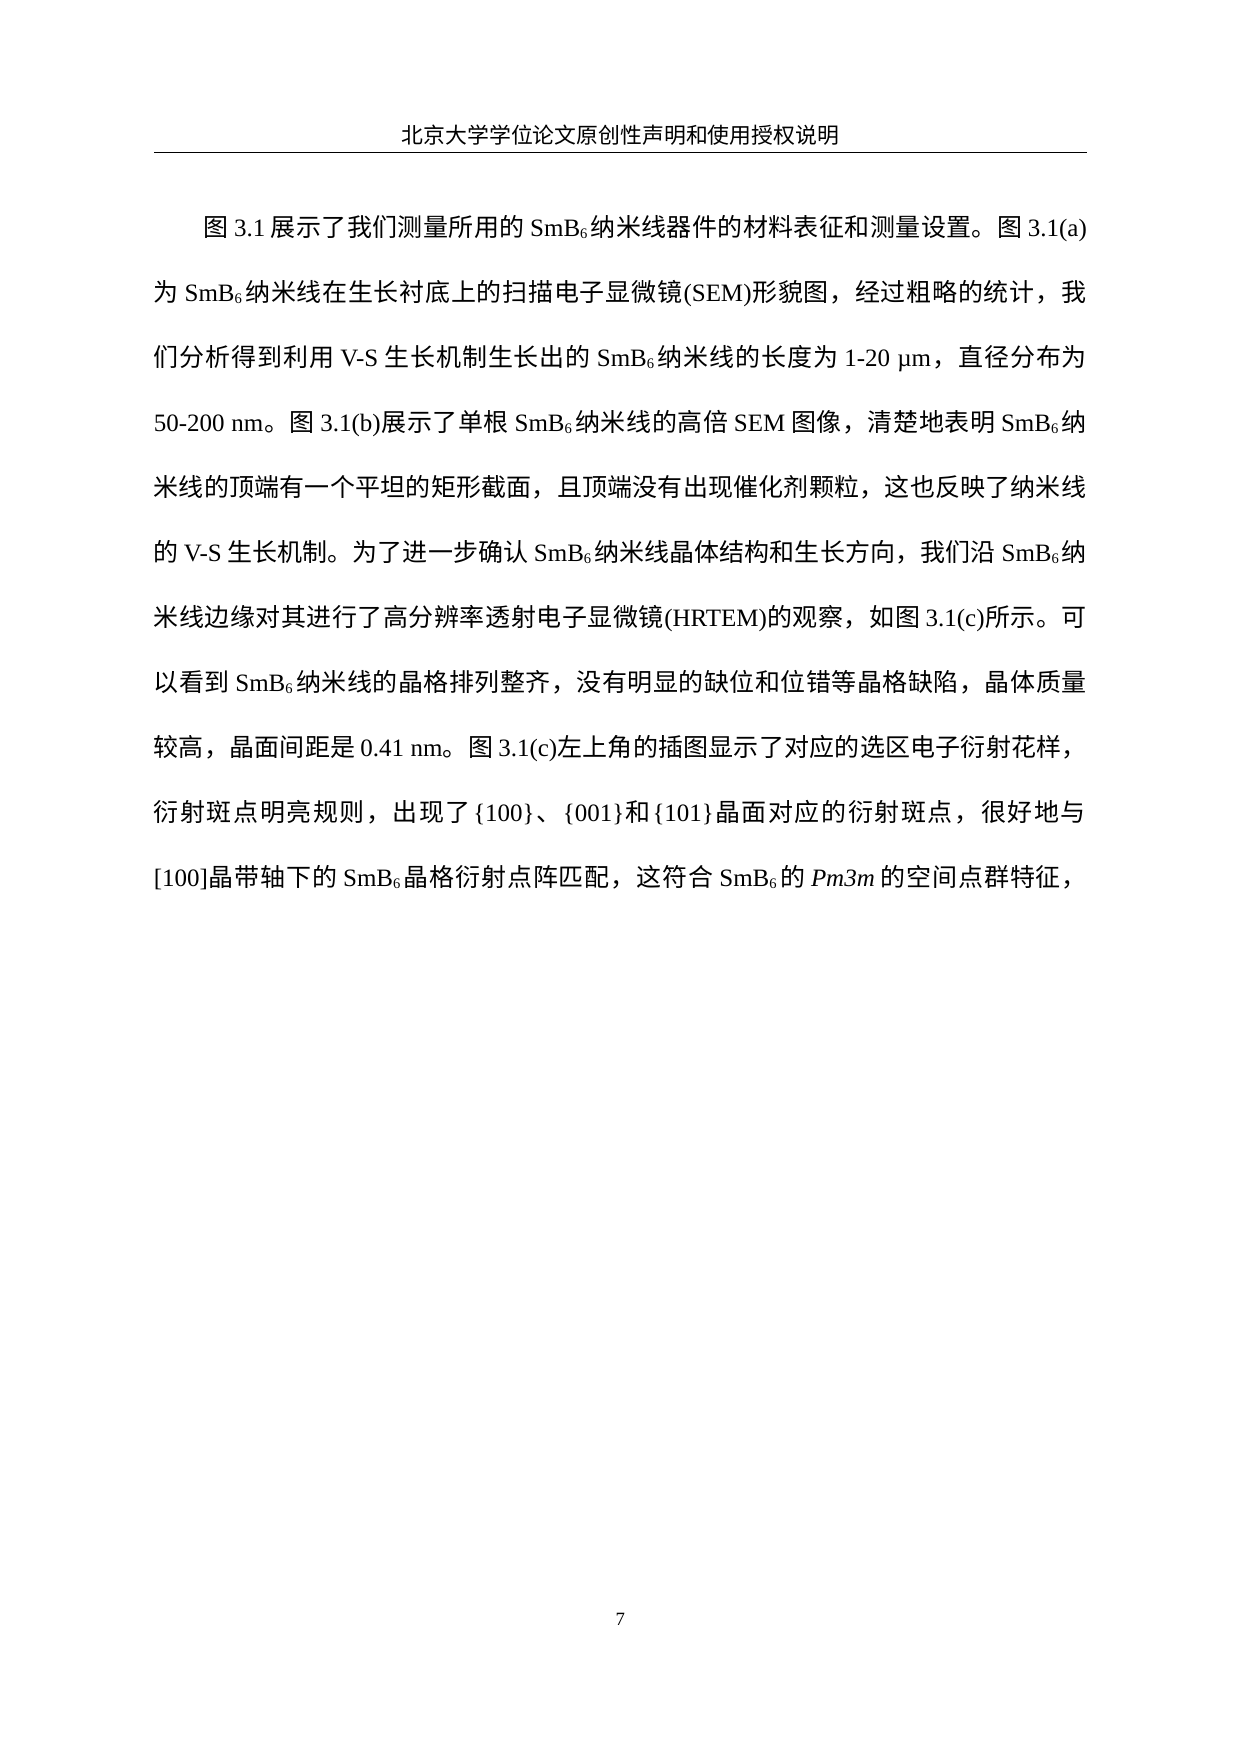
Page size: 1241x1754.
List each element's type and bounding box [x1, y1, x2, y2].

text [153, 193, 1087, 1590]
